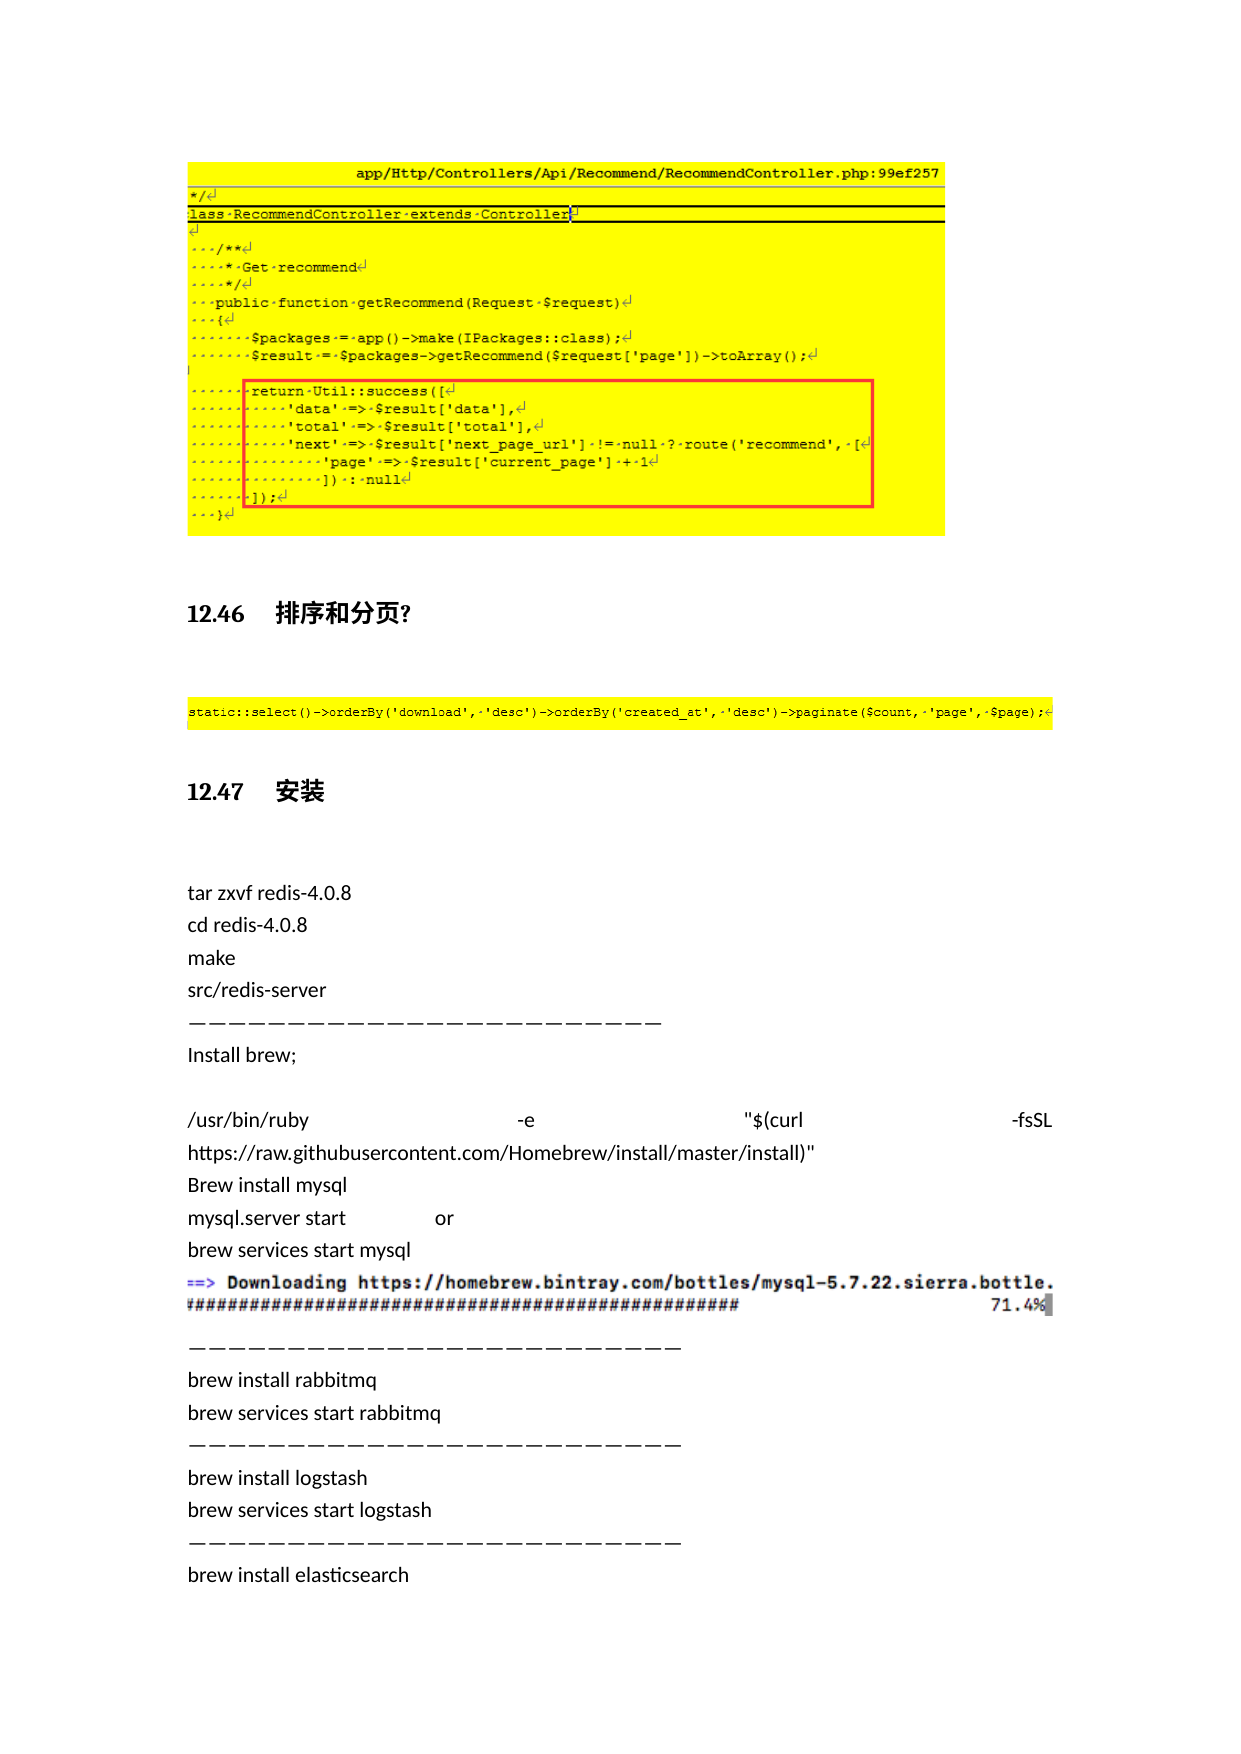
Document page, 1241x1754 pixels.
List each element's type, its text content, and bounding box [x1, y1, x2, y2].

text ————————————————————————— [187, 1526, 1053, 1558]
text cd redis-4.0.8 [187, 908, 1053, 941]
text ————————————————————————— [187, 1331, 1053, 1363]
text brew services start logstash [187, 1493, 1053, 1526]
text ———————————————————————— [187, 1006, 1053, 1038]
text /usr/bin/ruby -e "$(curl -fsSL https://raw.githubusercontent.com/Homebrew/install/master/install)" [187, 1103, 1053, 1168]
text ————————————————————————— [187, 1428, 1053, 1461]
text brew install logstash [187, 1461, 1053, 1493]
text Install brew; [187, 1038, 1053, 1071]
subtitle 安装 [187, 757, 1053, 822]
text make [187, 941, 1053, 973]
text brew install rabbitmq [187, 1363, 1053, 1396]
picture [187, 697, 1053, 730]
text Brew install mysql [187, 1168, 1053, 1201]
text brew services start mysql [187, 1233, 1053, 1265]
subtitle 排序和分页? [187, 579, 1053, 644]
text mysql.server start or [187, 1201, 1053, 1233]
text tar zxvf redis-4.0.8 [187, 876, 1053, 908]
text src/redis-server [187, 973, 1053, 1006]
text brew install elasticsearch [187, 1558, 1053, 1591]
picture [187, 162, 946, 536]
text brew services start rabbitmq [187, 1396, 1053, 1428]
picture [187, 1265, 1053, 1316]
